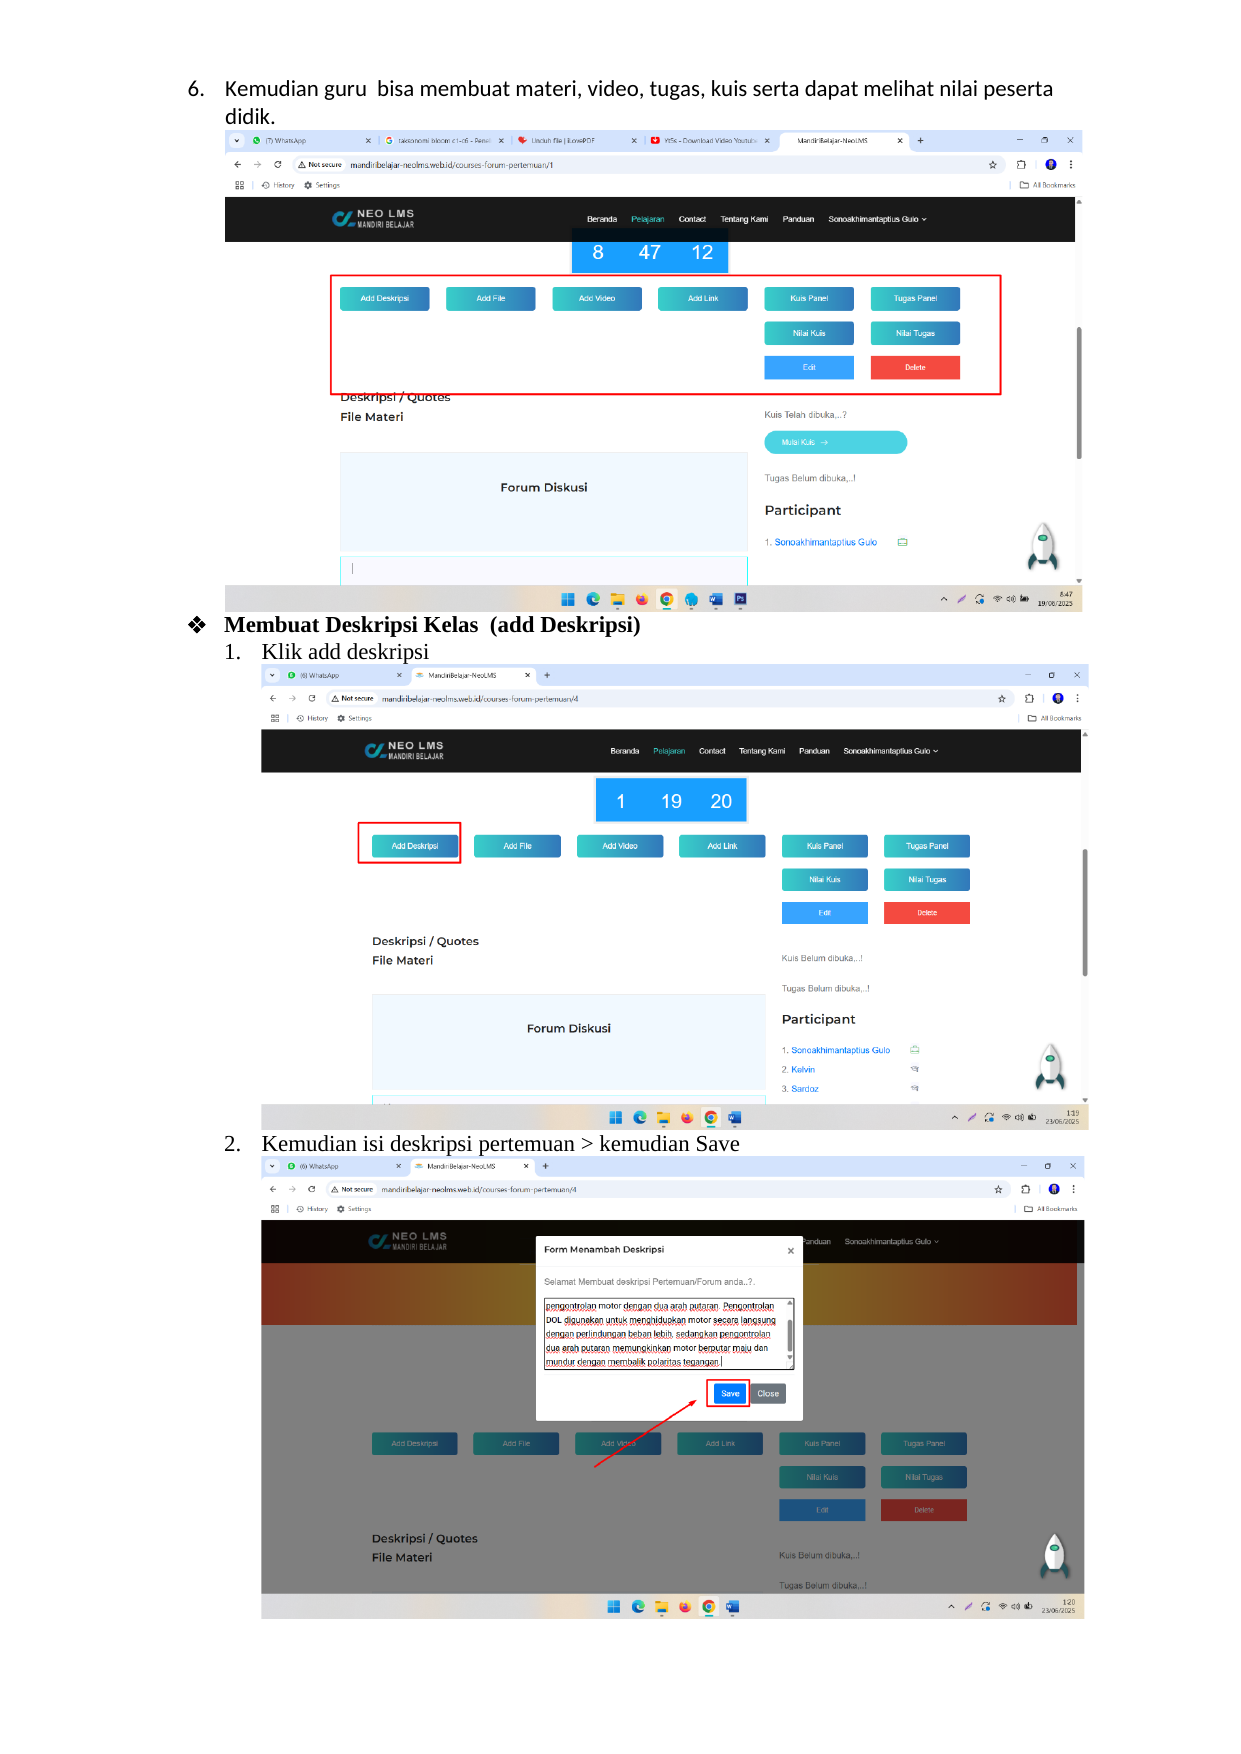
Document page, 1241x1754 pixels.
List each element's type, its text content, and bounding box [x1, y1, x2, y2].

list Membuat Deskripsi Kelas (add Deskripsi) [186, 612, 1090, 638]
list Kemudian isi deskripsi pertemuan > kemudian Save [224, 1130, 1090, 1156]
picture [225, 130, 1083, 612]
list Kemudian guru bisa membuat materi, video, tugas, kuis serta dapat melihat nilai peserta didik. [187, 74, 1090, 130]
picture [261, 1156, 1085, 1619]
list Klik add deskripsi [224, 638, 1090, 664]
picture [261, 664, 1089, 1130]
